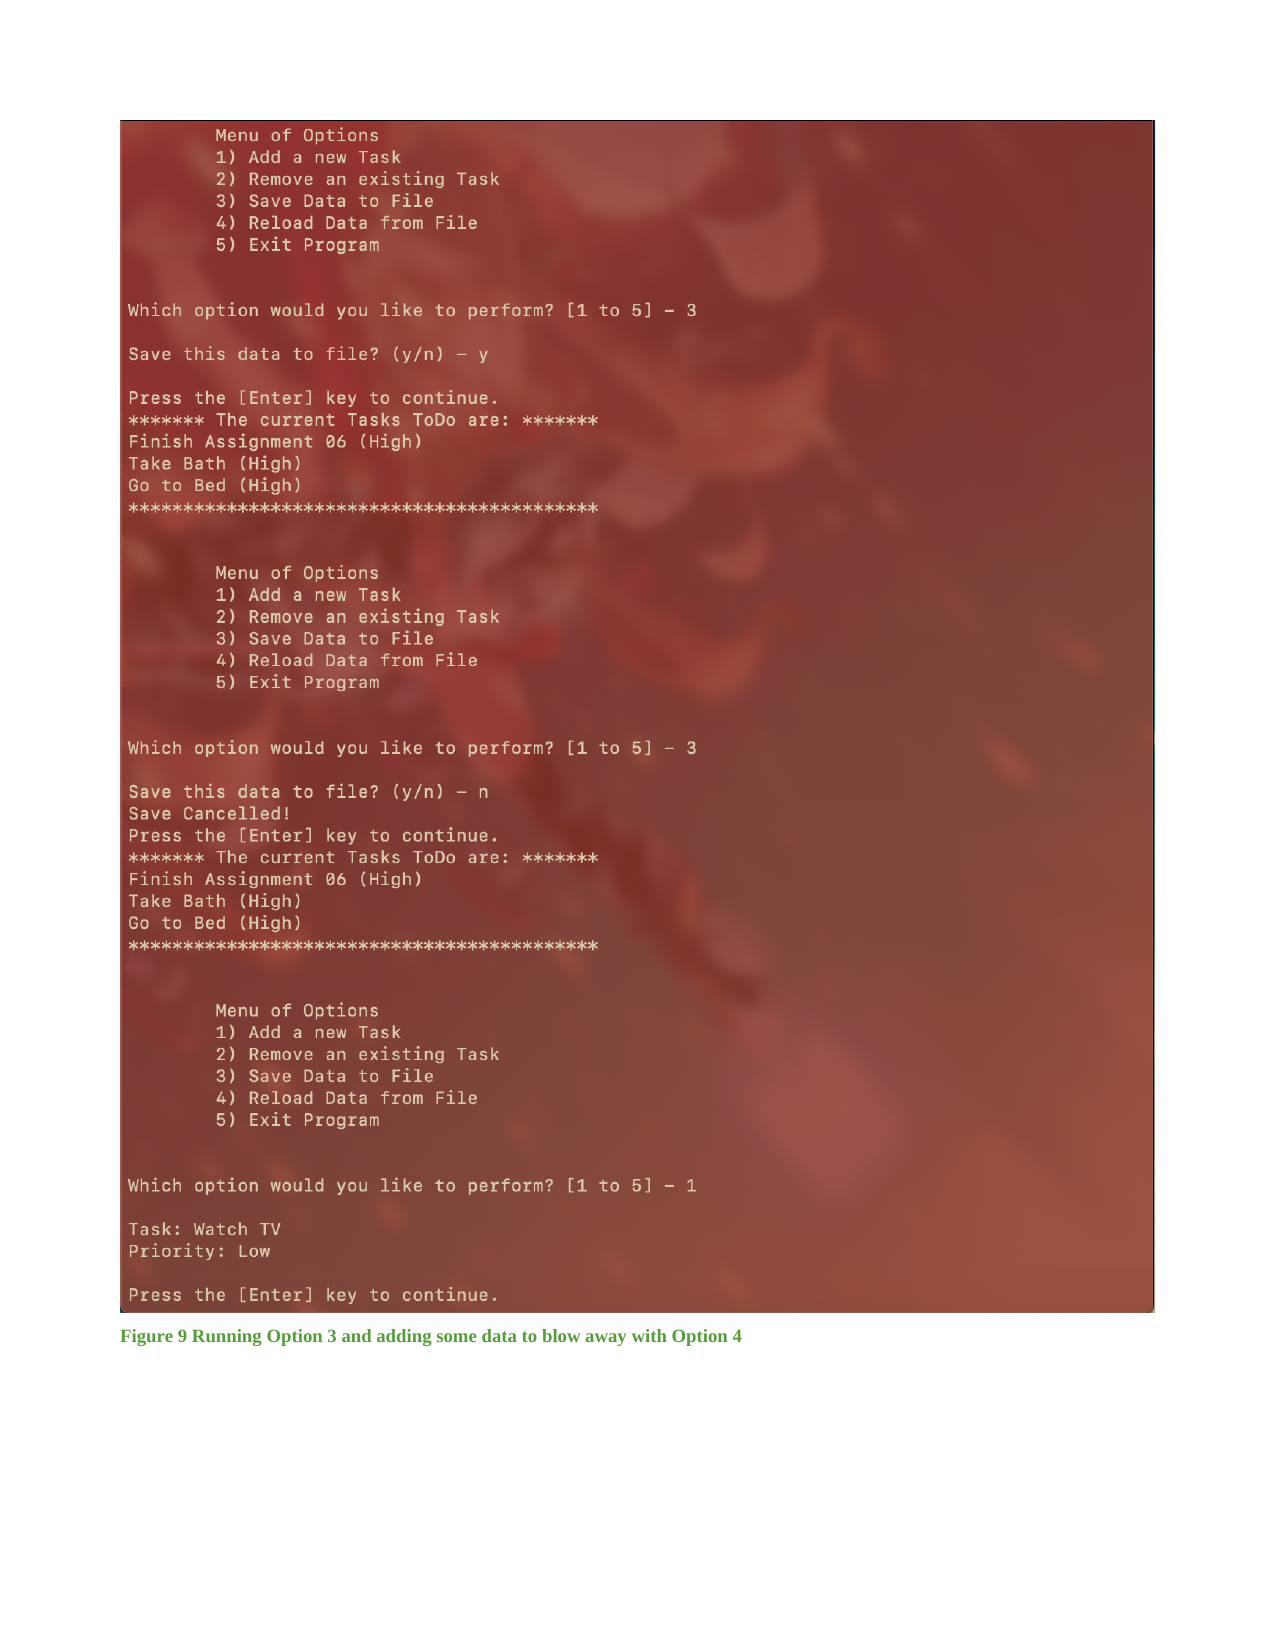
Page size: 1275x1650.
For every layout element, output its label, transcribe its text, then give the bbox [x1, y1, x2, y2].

text Figure 9 Running Option 3 and adding some data to blow away with Option 4 [120, 1325, 1155, 1347]
picture [120, 120, 1155, 1313]
